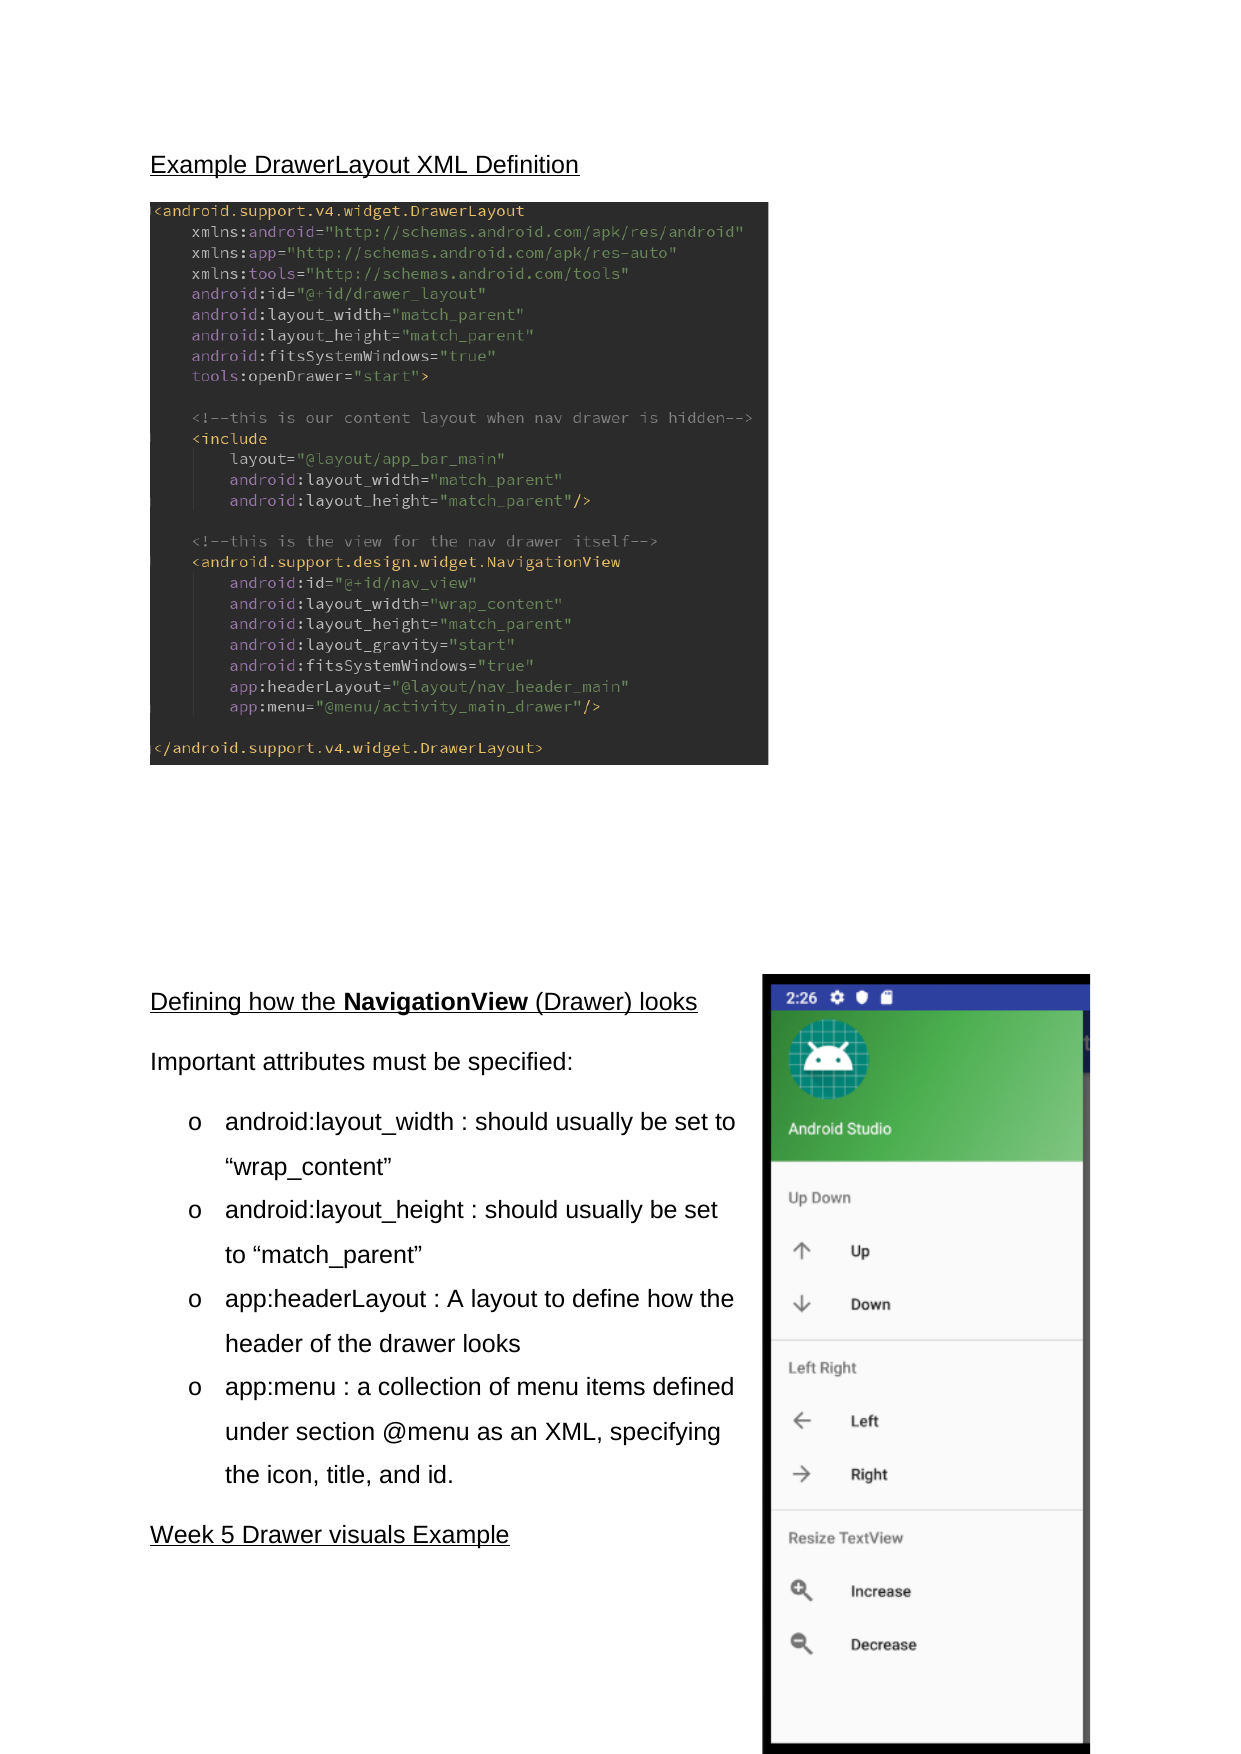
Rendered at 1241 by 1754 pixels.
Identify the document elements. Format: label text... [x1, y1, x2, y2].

list android:layout_width : should usually be set to “wrap_content” [187, 1107, 762, 1181]
text Defining how the NavigationView (Drawer) looks [150, 987, 762, 1016]
text Important attributes must be specified: [150, 1047, 762, 1076]
text Example DrawerLayout XML Definition [150, 150, 1090, 179]
list app:headerLayout : A layout to define how the header of the drawer looks [187, 1283, 762, 1358]
list android:layout_height : should usually be set to “match_parent” [187, 1195, 762, 1269]
list app:menu : a collection of menu items defined under section @menu as an XML, specifying the icon, title, and id. [187, 1372, 762, 1489]
text Week 5 Drawer visuals Example [150, 1520, 762, 1549]
picture [762, 974, 1091, 1754]
picture [150, 202, 769, 765]
